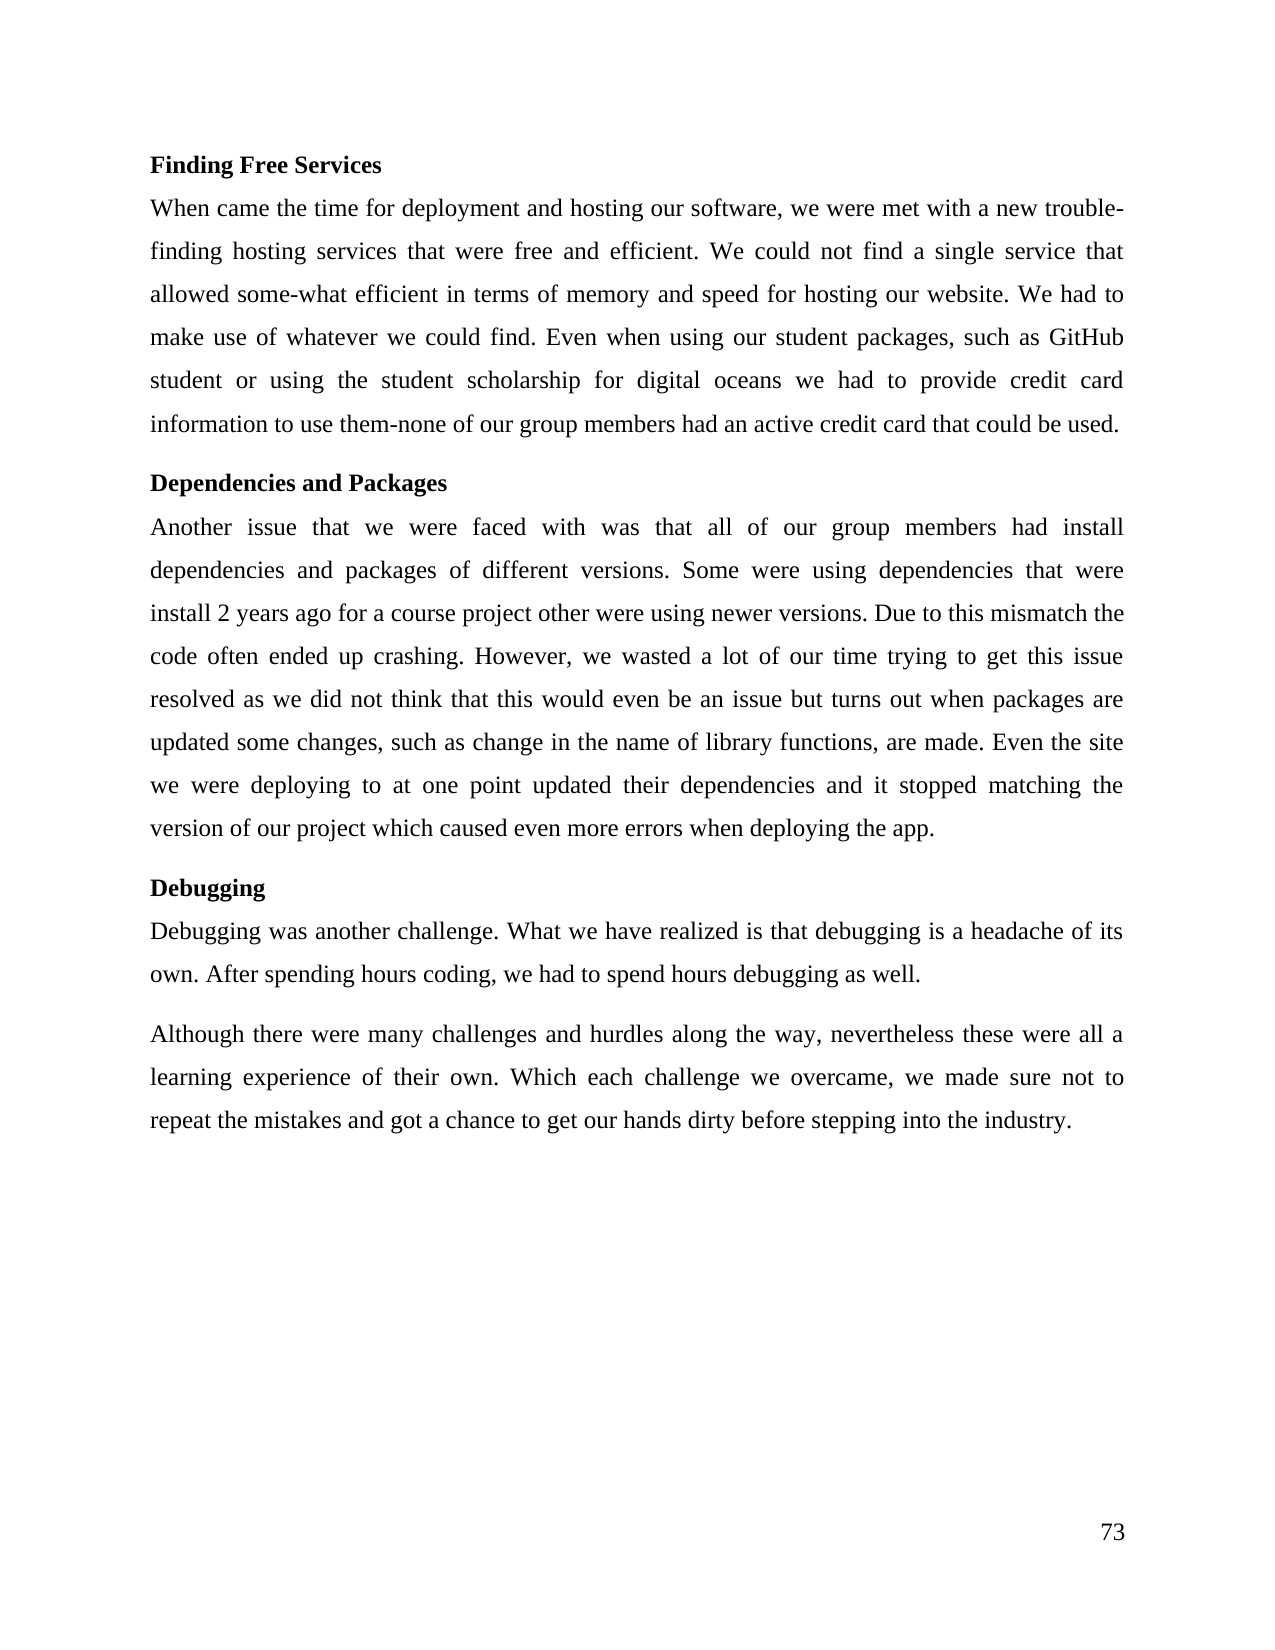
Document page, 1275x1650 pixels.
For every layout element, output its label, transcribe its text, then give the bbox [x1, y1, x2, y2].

subtitle Dependencies and Packages [150, 468, 1125, 497]
text Although there were many challenges and hurdles along the way, nevertheless these were all a learning experience of their own. Which each challenge we overcame, we made sure not to repeat the mistakes and got a chance to get our hands dirty before stepping into the industry. [150, 1019, 1125, 1134]
subtitle Finding Free Services [150, 150, 1125, 179]
text Another issue that we were faced with was that all of our group members had install dependencies and packages of different versions. Some were using dependencies that were install 2 years ago for a course project other were using newer versions. Due to this mismatch the code often ended up crashing. However, we wasted a lot of our time trying to get this issue resolved as we did not think that this would even be an issue but turns out when packages are updated some changes, such as change in the name of library functions, are made. Even the site we were deploying to at one point updated their dependencies and it stopped matching the version of our project which caused even more errors when deploying the app. [150, 512, 1125, 842]
subtitle Debugging [150, 873, 1125, 902]
text Debugging was another challenge. What we have realized is that debugging is a headache of its own. After spending hours coding, we had to spend hours debugging as well. [150, 916, 1125, 988]
text When came the time for deployment and hosting our software, we were met with a new trouble-finding hosting services that were free and efficient. We could not find a single service that allowed some-what efficient in terms of memory and speed for hosting our website. We had to make use of whatever we could find. Even when using our student packages, such as GitHub student or using the student scholarship for digital oceans we had to provide credit card information to use them-none of our group members had an active credit card that could be used. [150, 193, 1125, 437]
